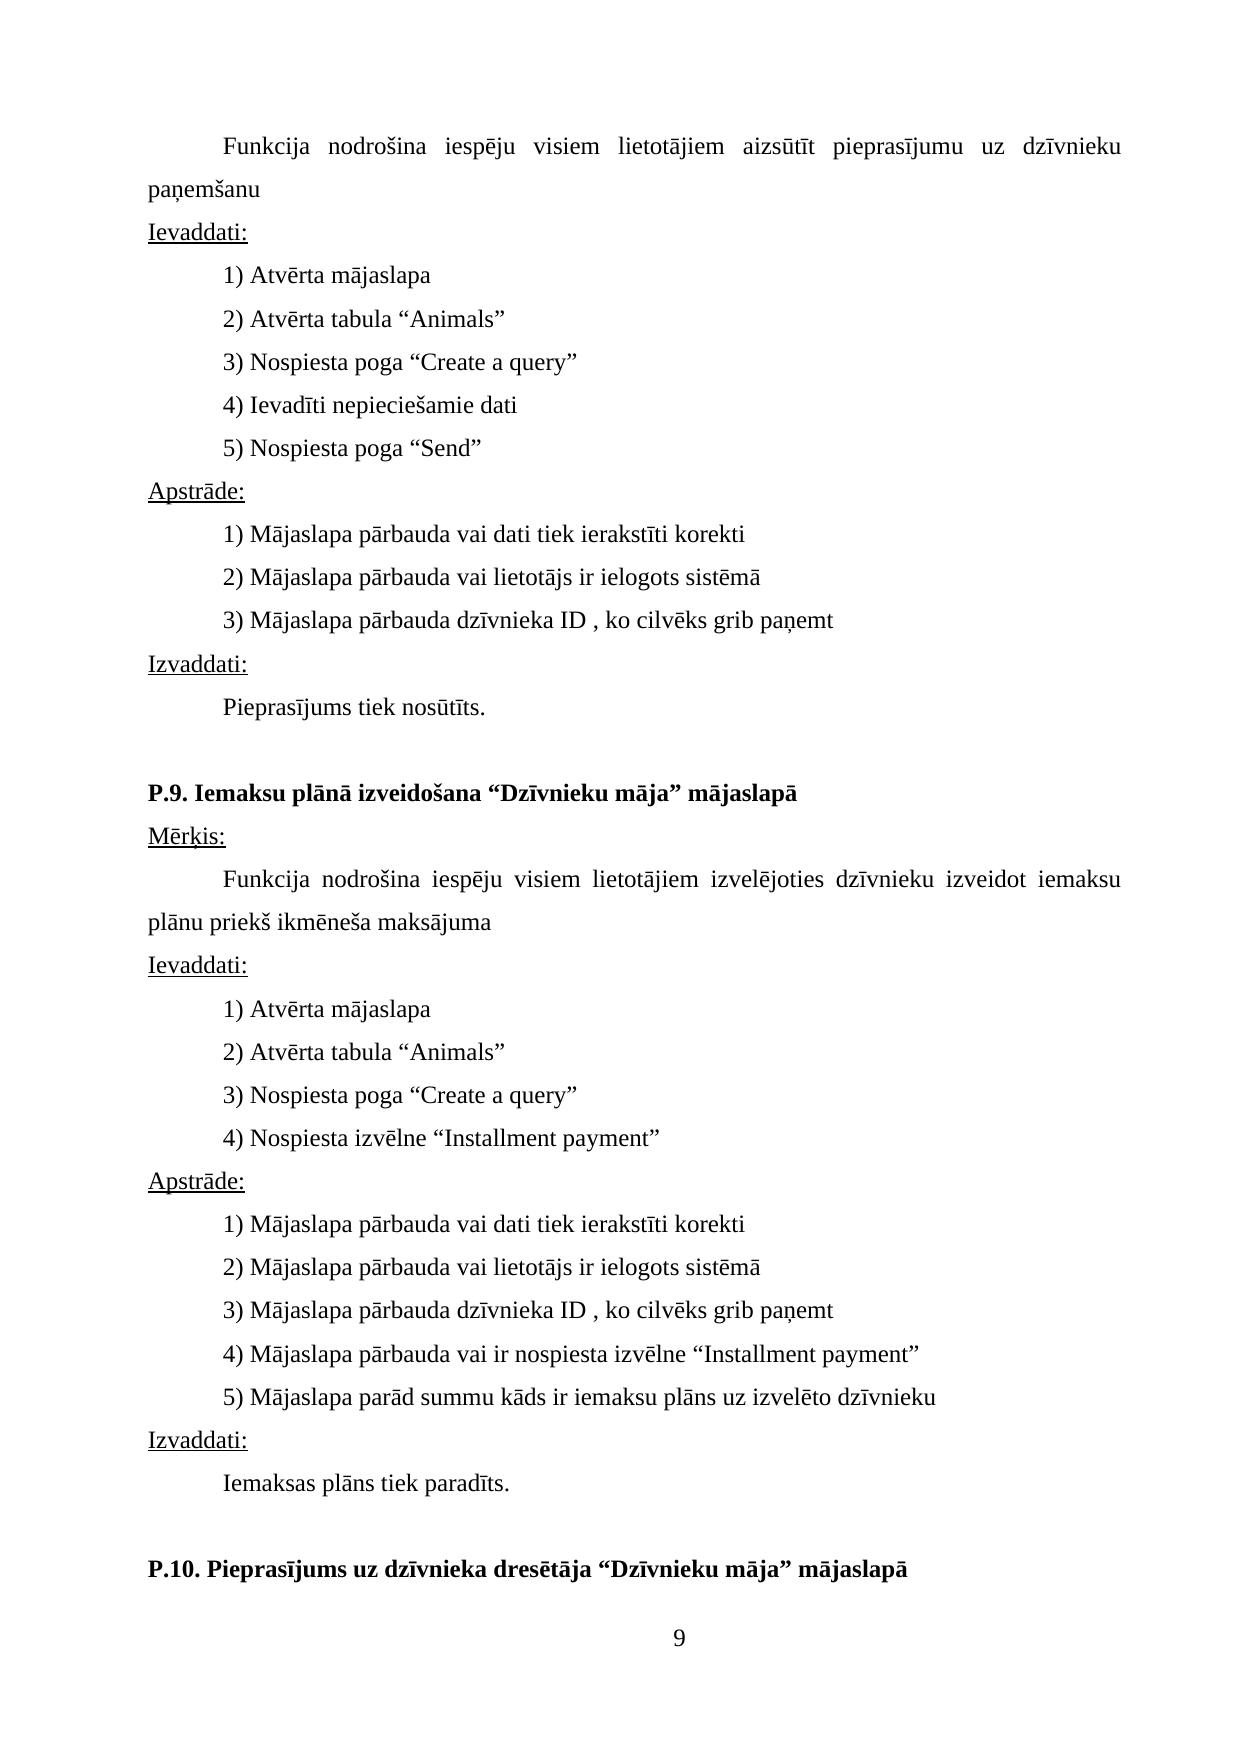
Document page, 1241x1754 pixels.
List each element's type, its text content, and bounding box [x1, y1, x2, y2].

text P.9. Iemaksu plānā izveidošana “Dzīvnieku māja” mājaslapā [148, 778, 1122, 807]
text Iemaksas plāns tiek paradīts. [148, 1468, 1122, 1497]
text 1) Mājaslapa pārbauda vai dati tiek ierakstīti korekti [148, 1209, 1122, 1238]
text 3) Mājaslapa pārbauda dzīvnieka ID , ko cilvēks grib paņemt 4) Mājaslapa pārbauda vai ir nospiesta izvēlne “Installment payment” 5) Mājaslapa parād summu kāds ir iemaksu plāns uz izvelēto dzīvnieku [148, 1296, 1122, 1411]
text Ievaddati: [148, 951, 1122, 979]
text 5) Nospiesta poga “Send” [148, 433, 1122, 462]
text Izvaddati: [148, 1425, 1122, 1454]
text Apstrāde: [148, 1166, 1122, 1195]
text Ievaddati: [148, 217, 1122, 246]
text Mērķis: [148, 821, 1122, 850]
text 1) Mājaslapa pārbauda vai dati tiek ierakstīti korekti [148, 519, 1122, 548]
text Apstrāde: [148, 476, 1122, 505]
text Funkcija nodrošina iespēju visiem lietotājiem aizsūtīt pieprasījumu uz dzīvnieku paņemšanu [148, 131, 1122, 203]
text Funkcija nodrošina iespēju visiem lietotājiem izvelējoties dzīvnieku izveidot iemaksu plānu priekš ikmēneša maksājuma [148, 864, 1122, 936]
text 2) Mājaslapa pārbauda vai lietotājs ir ielogots sistēmā [148, 1252, 1122, 1281]
text 3) Mājaslapa pārbauda dzīvnieka ID , ko cilvēks grib paņemt [148, 606, 1122, 634]
text 2) Atvērta tabula “Animals” [148, 304, 1122, 332]
text 3) Nospiesta poga “Сreate a query” [148, 347, 1122, 376]
text 2) Atvērta tabula “Animals” [148, 1037, 1122, 1066]
text 1) Atvērta mājaslapa [148, 994, 1122, 1022]
text 2) Mājaslapa pārbauda vai lietotājs ir ielogots sistēmā [148, 562, 1122, 591]
text Izvaddati: [148, 649, 1122, 677]
text Pieprasījums tiek nosūtīts. [148, 692, 1122, 721]
text P.10. Pieprasījums uz dzīvnieka dresētāja “Dzīvnieku māja” mājaslapā [148, 1554, 1122, 1583]
text 3) Nospiesta poga “Сreate a query” 4) Nospiesta izvēlne “Installment payment” [148, 1080, 1122, 1152]
text 4) Ievadīti nepieciešamie dati [148, 390, 1122, 419]
text 1) Atvērta mājaslapa [148, 261, 1122, 289]
